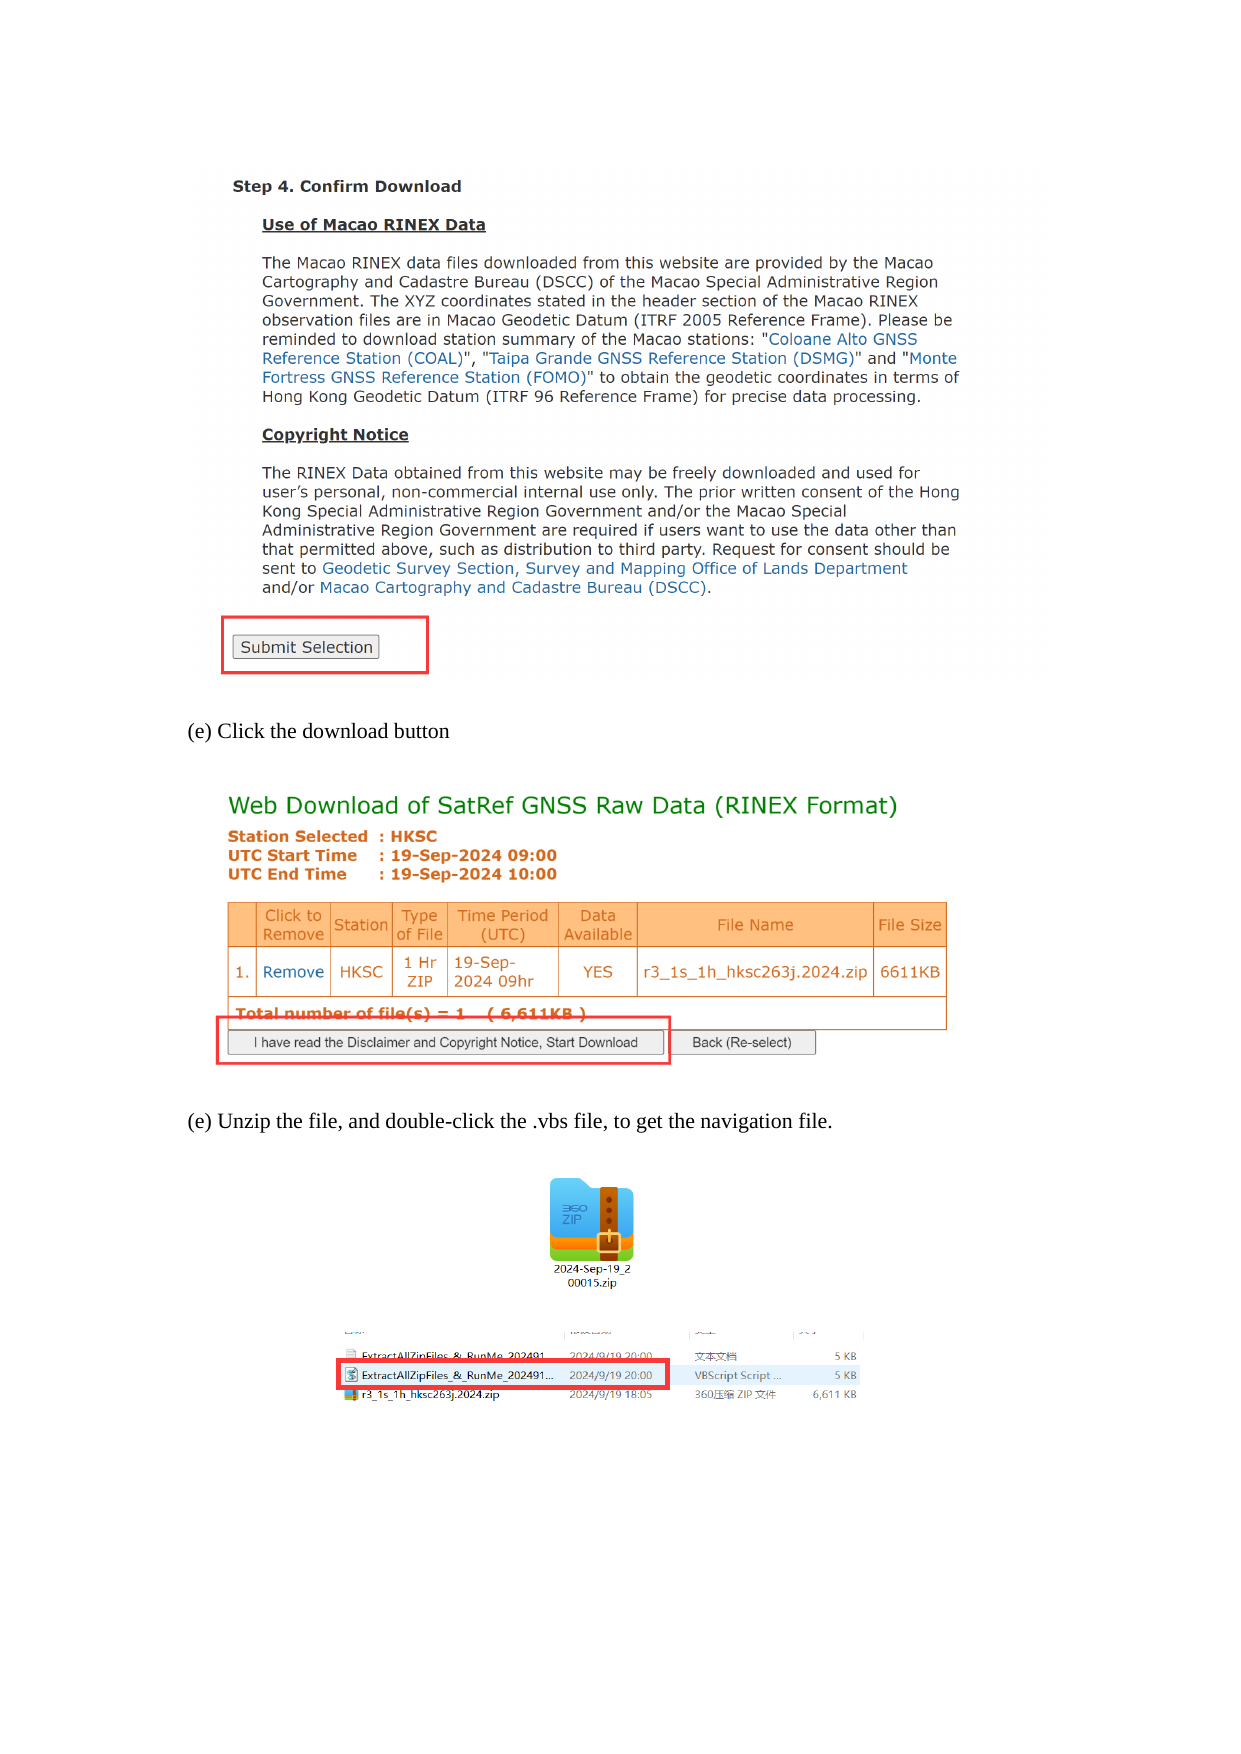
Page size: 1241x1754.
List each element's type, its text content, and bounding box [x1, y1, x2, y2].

picture [187, 779, 1053, 1080]
text (e) Click the download button [187, 714, 1053, 747]
picture [331, 1332, 909, 1429]
picture [187, 162, 1053, 684]
text (e) Unzip the file, and double-click the .vbs file, to get the navigation file. [187, 1104, 1053, 1137]
picture [534, 1169, 706, 1307]
